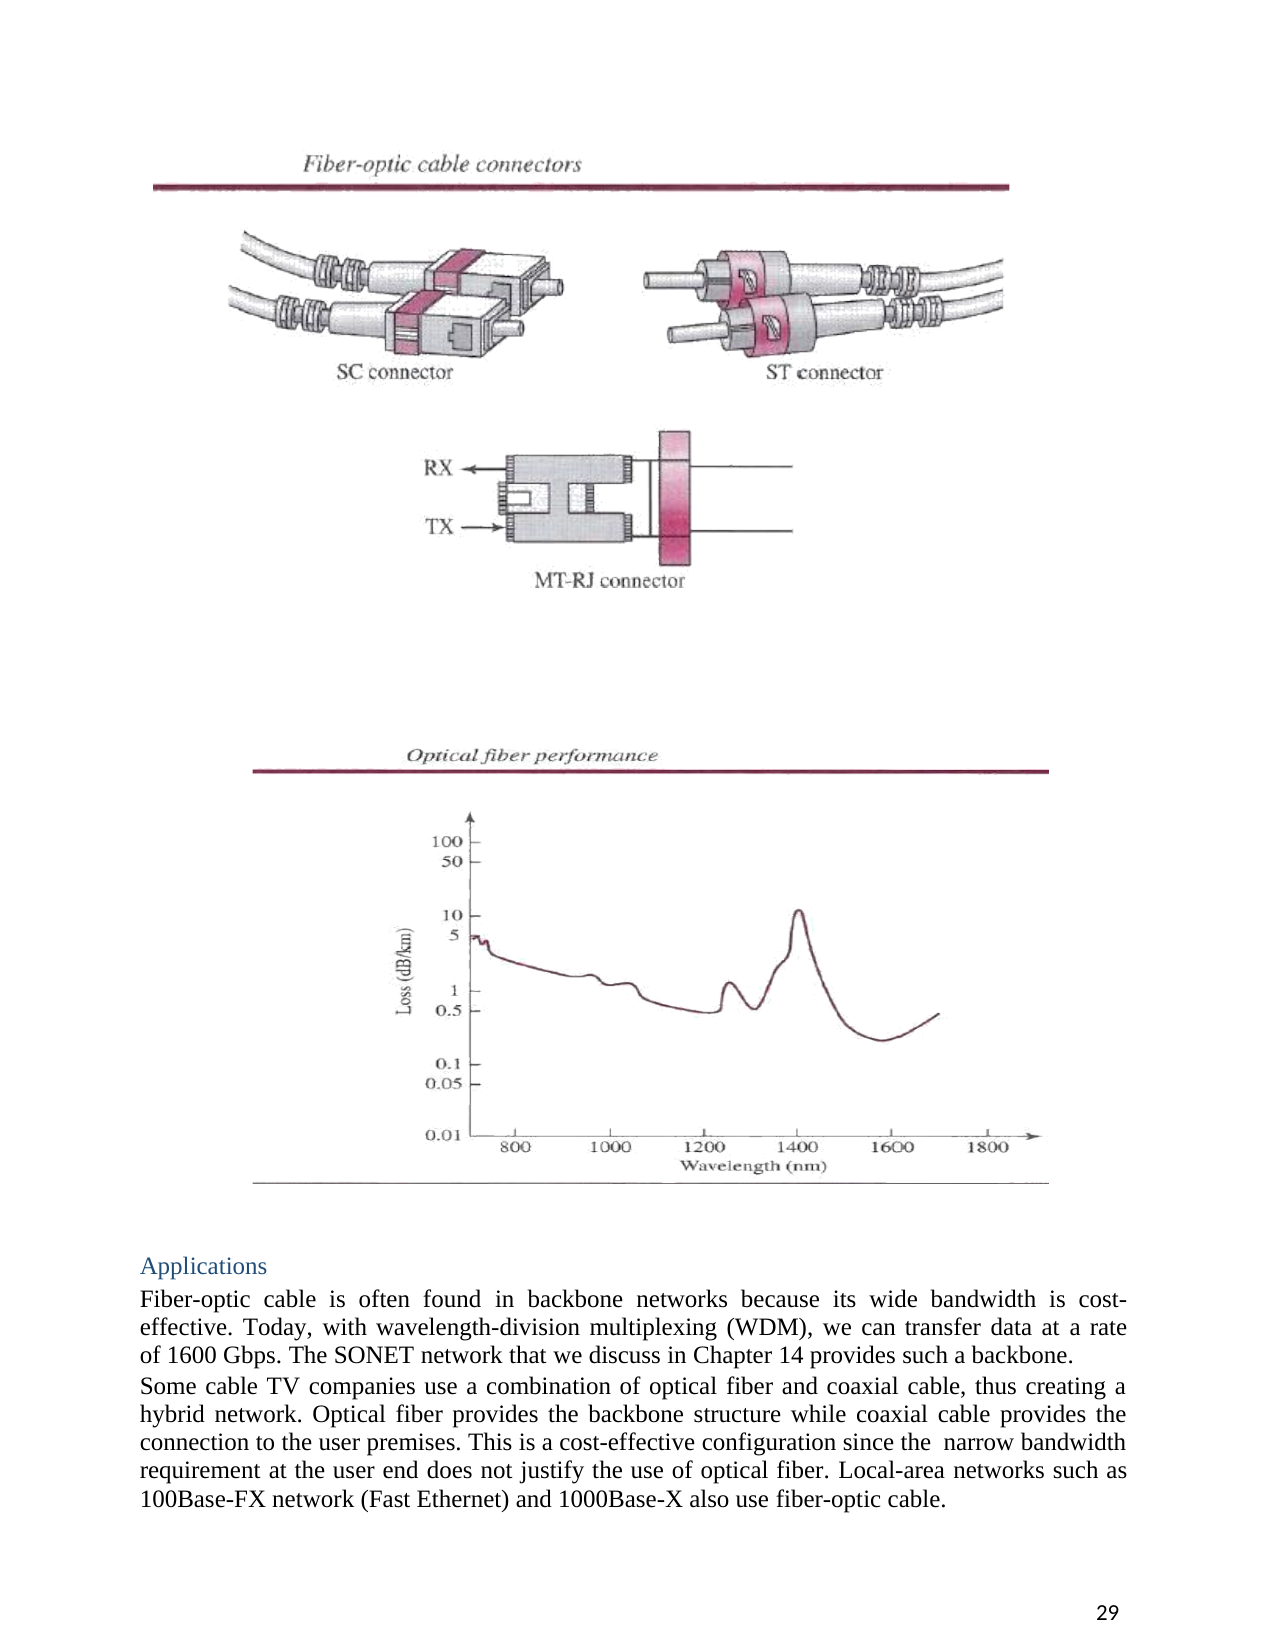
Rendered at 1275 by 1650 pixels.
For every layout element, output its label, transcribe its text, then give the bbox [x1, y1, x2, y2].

text Fiber-optic cable is often found in backbone networks because its wide bandwidth is cost- effective. Today, with wavelength-division multiplexing (WDM), we can transfer data at a rate of 1600 Gbps. The SONET network that we discuss in Chapter 14 provides such a backbone. [139, 1285, 1128, 1369]
picture [252, 748, 1049, 1184]
picture [153, 150, 1010, 588]
subtitle Applications [139, 1251, 1150, 1280]
text Some cable TV companies use a combination of optical fiber and coaxial cable, thus creating a hybrid network. Optical fiber provides the backbone structure while coaxial cable provides the connection to the user premises. This is a cost-effective configuration since the narrow bandwidth requirement at the user end does not justify the use of optical fiber. Local-area networks such as 100Base-FX network (Fast Ethernet) and 1000Base-X also use fiber-optic cable. [139, 1372, 1127, 1513]
